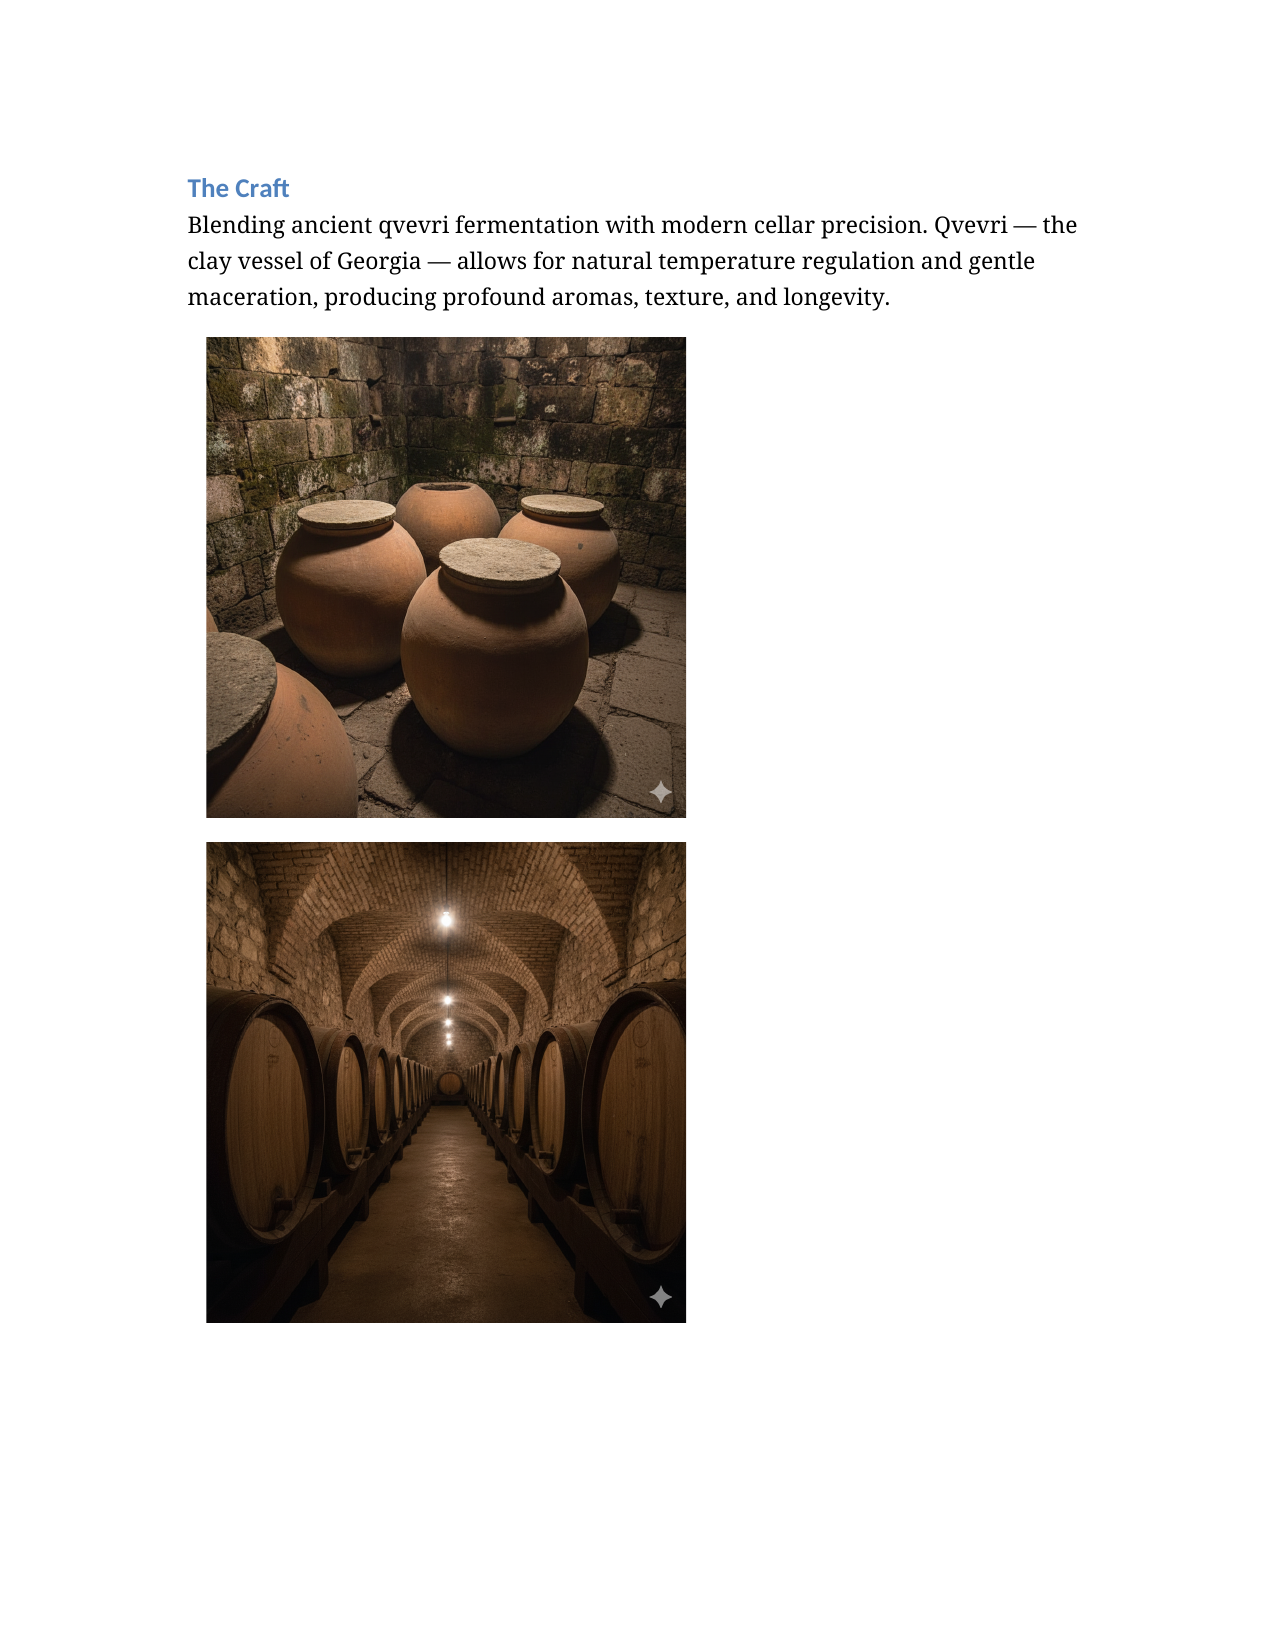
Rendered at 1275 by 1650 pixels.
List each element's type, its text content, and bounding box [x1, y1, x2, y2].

text Blending ancient qvevri fermentation with modern cellar precision. Qvevri — the clay vessel of Georgia — allows for natural temperature regulation and gentle maceration, producing profound aromas, texture, and longevity. [187, 209, 1087, 312]
subtitle The Craft [187, 171, 1087, 204]
picture [206, 842, 687, 1323]
picture [206, 337, 687, 818]
